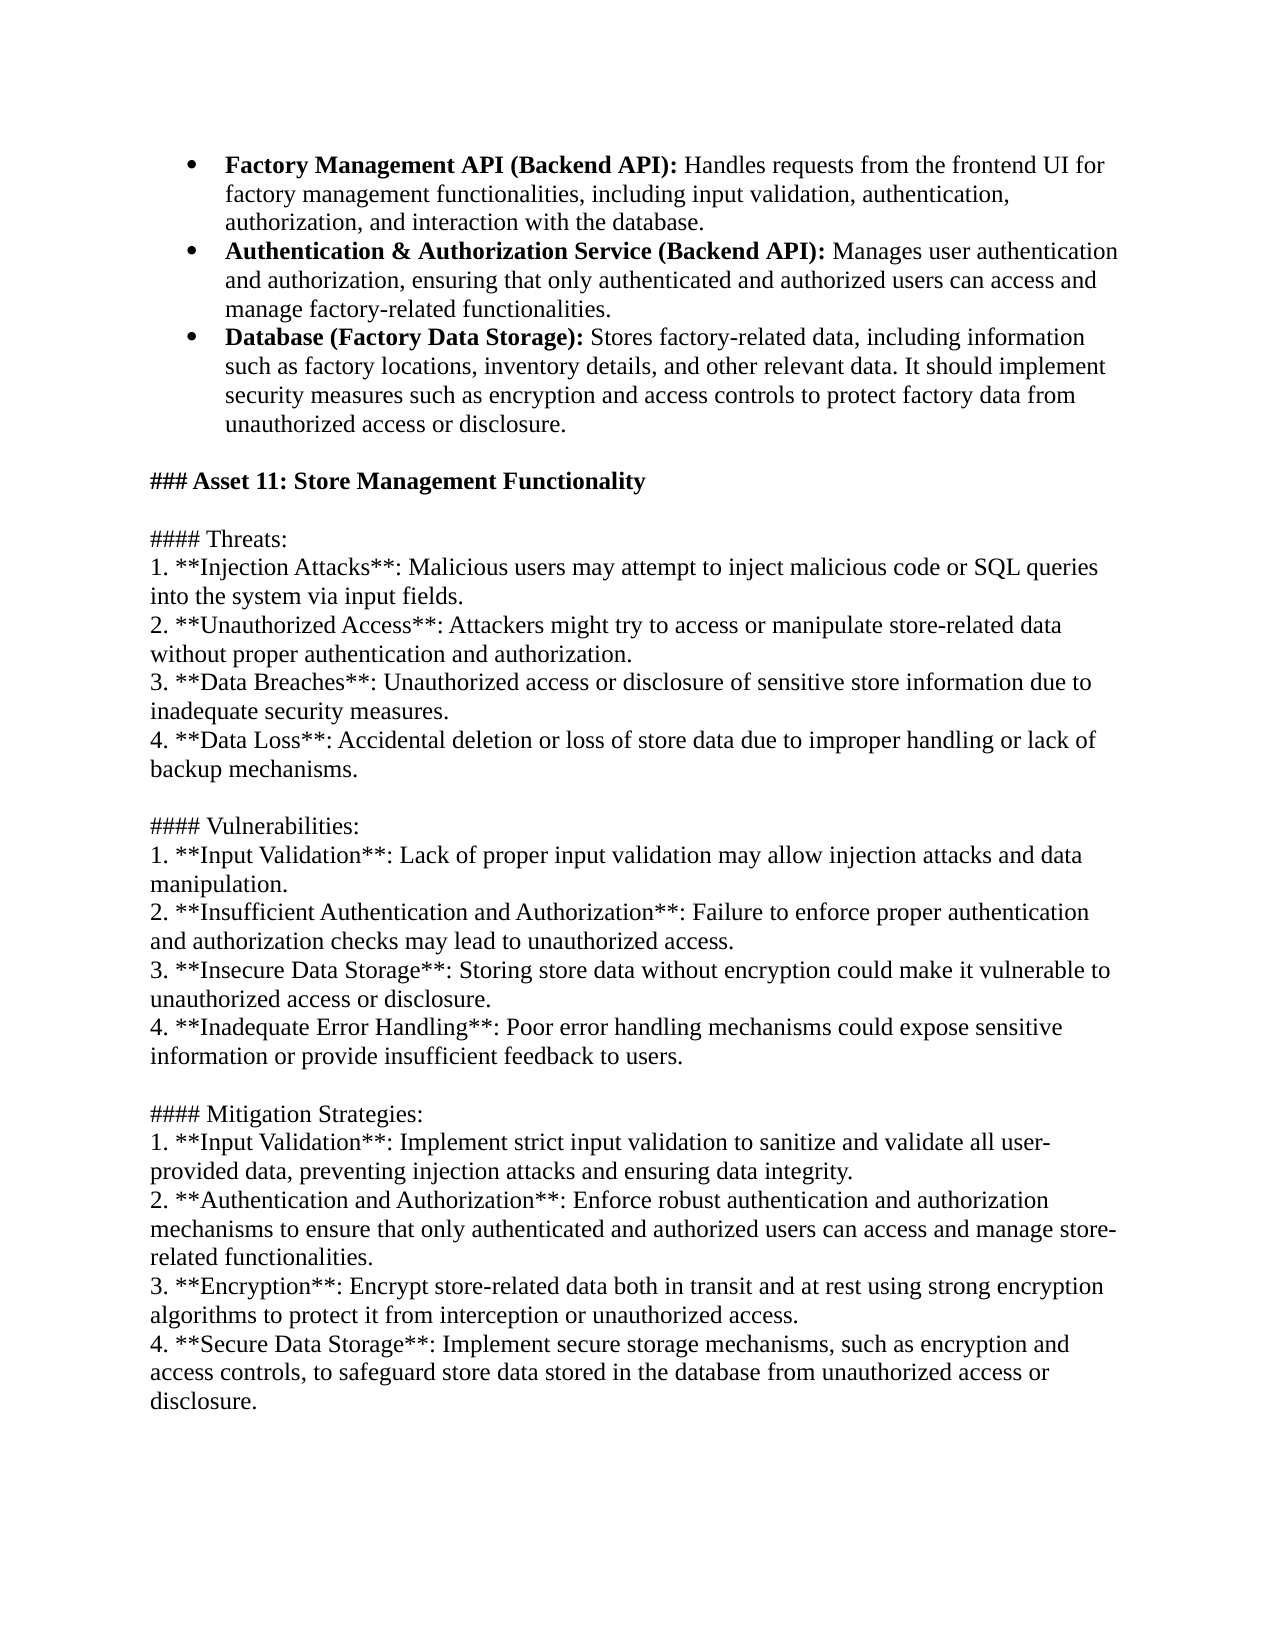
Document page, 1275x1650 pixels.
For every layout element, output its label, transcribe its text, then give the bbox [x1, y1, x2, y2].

text 4. **Inadequate Error Handling**: Poor error handling mechanisms could expose sensitive information or provide insufficient feedback to users. [150, 1012, 1125, 1070]
text #### Mitigation Strategies: [150, 1099, 1125, 1127]
text 4. **Data Loss**: Accidental deletion or loss of store data due to improper handling or lack of backup mechanisms. [150, 725, 1125, 782]
list Factory Management API (Backend API): Handles requests from the frontend UI for factory management functionalities, including input validation, authentication, authorization, and interaction with the database. [187, 150, 1125, 236]
text 3. **Data Breaches**: Unauthorized access or disclosure of sensitive store information due to inadequate security measures. [150, 667, 1125, 725]
text #### Vulnerabilities: [150, 811, 1125, 840]
text 2. **Authentication and Authorization**: Enforce robust authentication and authorization mechanisms to ensure that only authenticated and authorized users can access and manage store-related functionalities. [150, 1185, 1125, 1271]
text 1. **Input Validation**: Implement strict input validation to sanitize and validate all user-provided data, preventing injection attacks and ensuring data integrity. [150, 1127, 1125, 1185]
list Database (Factory Data Storage): Stores factory-related data, including information such as factory locations, inventory details, and other relevant data. It should implement security measures such as encryption and access controls to protect factory data from unauthorized access or disclosure. [187, 322, 1125, 437]
text 1. **Injection Attacks**: Malicious users may attempt to inject malicious code or SQL queries into the system via input fields. [150, 552, 1125, 610]
text 3. **Insecure Data Storage**: Storing store data without encryption could make it vulnerable to unauthorized access or disclosure. [150, 955, 1125, 1012]
text ### Asset 11: Store Management Functionality [150, 466, 1125, 495]
text 3. **Encryption**: Encrypt store-related data both in transit and at rest using strong encryption algorithms to protect it from interception or unauthorized access. [150, 1271, 1125, 1329]
text 2. **Insufficient Authentication and Authorization**: Failure to enforce proper authentication and authorization checks may lead to unauthorized access. [150, 897, 1125, 955]
text #### Threats: [150, 524, 1125, 552]
list Authentication & Authorization Service (Backend API): Manages user authentication and authorization, ensuring that only authenticated and authorized users can access and manage factory-related functionalities. [187, 236, 1125, 322]
text 2. **Unauthorized Access**: Attackers might try to access or manipulate store-related data without proper authentication and authorization. [150, 610, 1125, 667]
text 4. **Secure Data Storage**: Implement secure storage mechanisms, such as encryption and access controls, to safeguard store data stored in the database from unauthorized access or disclosure. [150, 1329, 1125, 1415]
text 1. **Input Validation**: Lack of proper input validation may allow injection attacks and data manipulation. [150, 840, 1125, 897]
